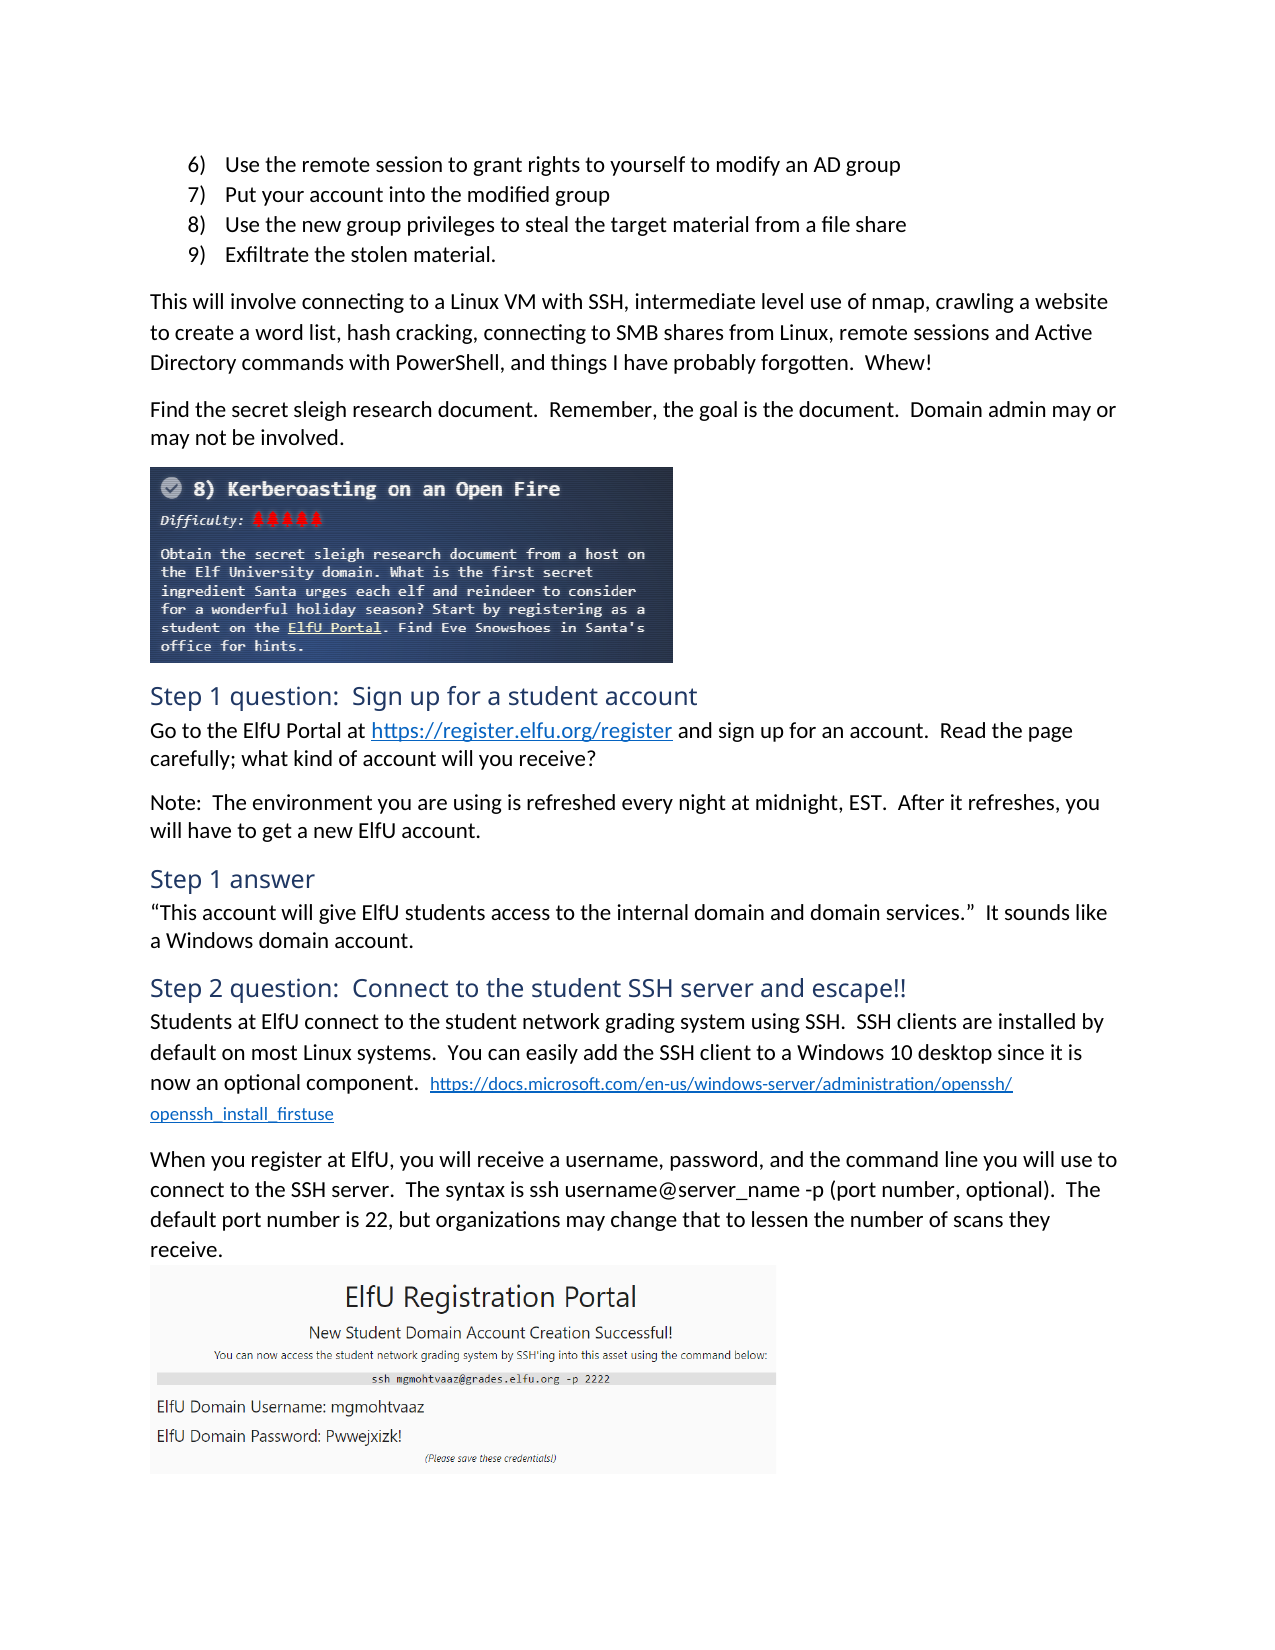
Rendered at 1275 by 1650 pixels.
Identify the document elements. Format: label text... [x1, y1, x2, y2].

picture [150, 467, 673, 663]
subtitle Step 1 question: Sign up for a student account [150, 679, 1125, 713]
text Note: The environment you are using is refreshed every night at midnight, EST. After it refreshes, you will have to get a new ElfU account. [150, 788, 1125, 844]
text Go to the ElfU Portal at https://register.elfu.org/register and sign up for an account. Read the page carefully; what kind of account will you receive? [150, 716, 1125, 772]
picture [150, 1265, 777, 1474]
text This will involve connecting to a Linux VM with SSH, intermediate level use of nmap, crawling a website to create a word list, hash cracking, connecting to SMB shares from Linux, remote sessions and Active Directory commands with PowerShell, and things I have probably forgotten. Whew! [150, 287, 1125, 376]
subtitle Step 2 question: Connect to the student SSH server and escape!! [150, 971, 1125, 1005]
text “This account will give ElfU students access to the internal domain and domain services.” It sounds like a Windows domain account. [150, 898, 1125, 954]
list Use the remote session to grant rights to yourself to modify an AD group [187, 150, 1125, 178]
list Exfiltrate the stolen material. [187, 241, 1125, 269]
text Find the secret sleigh research document. Remember, the goal is the document. Domain admin may or may not be involved. [150, 395, 1125, 451]
list Put your account into the modified group [187, 180, 1125, 208]
subtitle Step 1 answer [150, 861, 1125, 895]
list Use the new group privileges to steal the target material from a file share [187, 210, 1125, 238]
text Students at ElfU connect to the student network grading system using SSH. SSH clients are installed by default on most Linux systems. You can easily add the SSH client to a Windows 10 desktop since it is now an optional component. https://docs.microsoft.com/en-us/windows-server/administration/openssh/openssh_install_firstuse [150, 1007, 1125, 1126]
